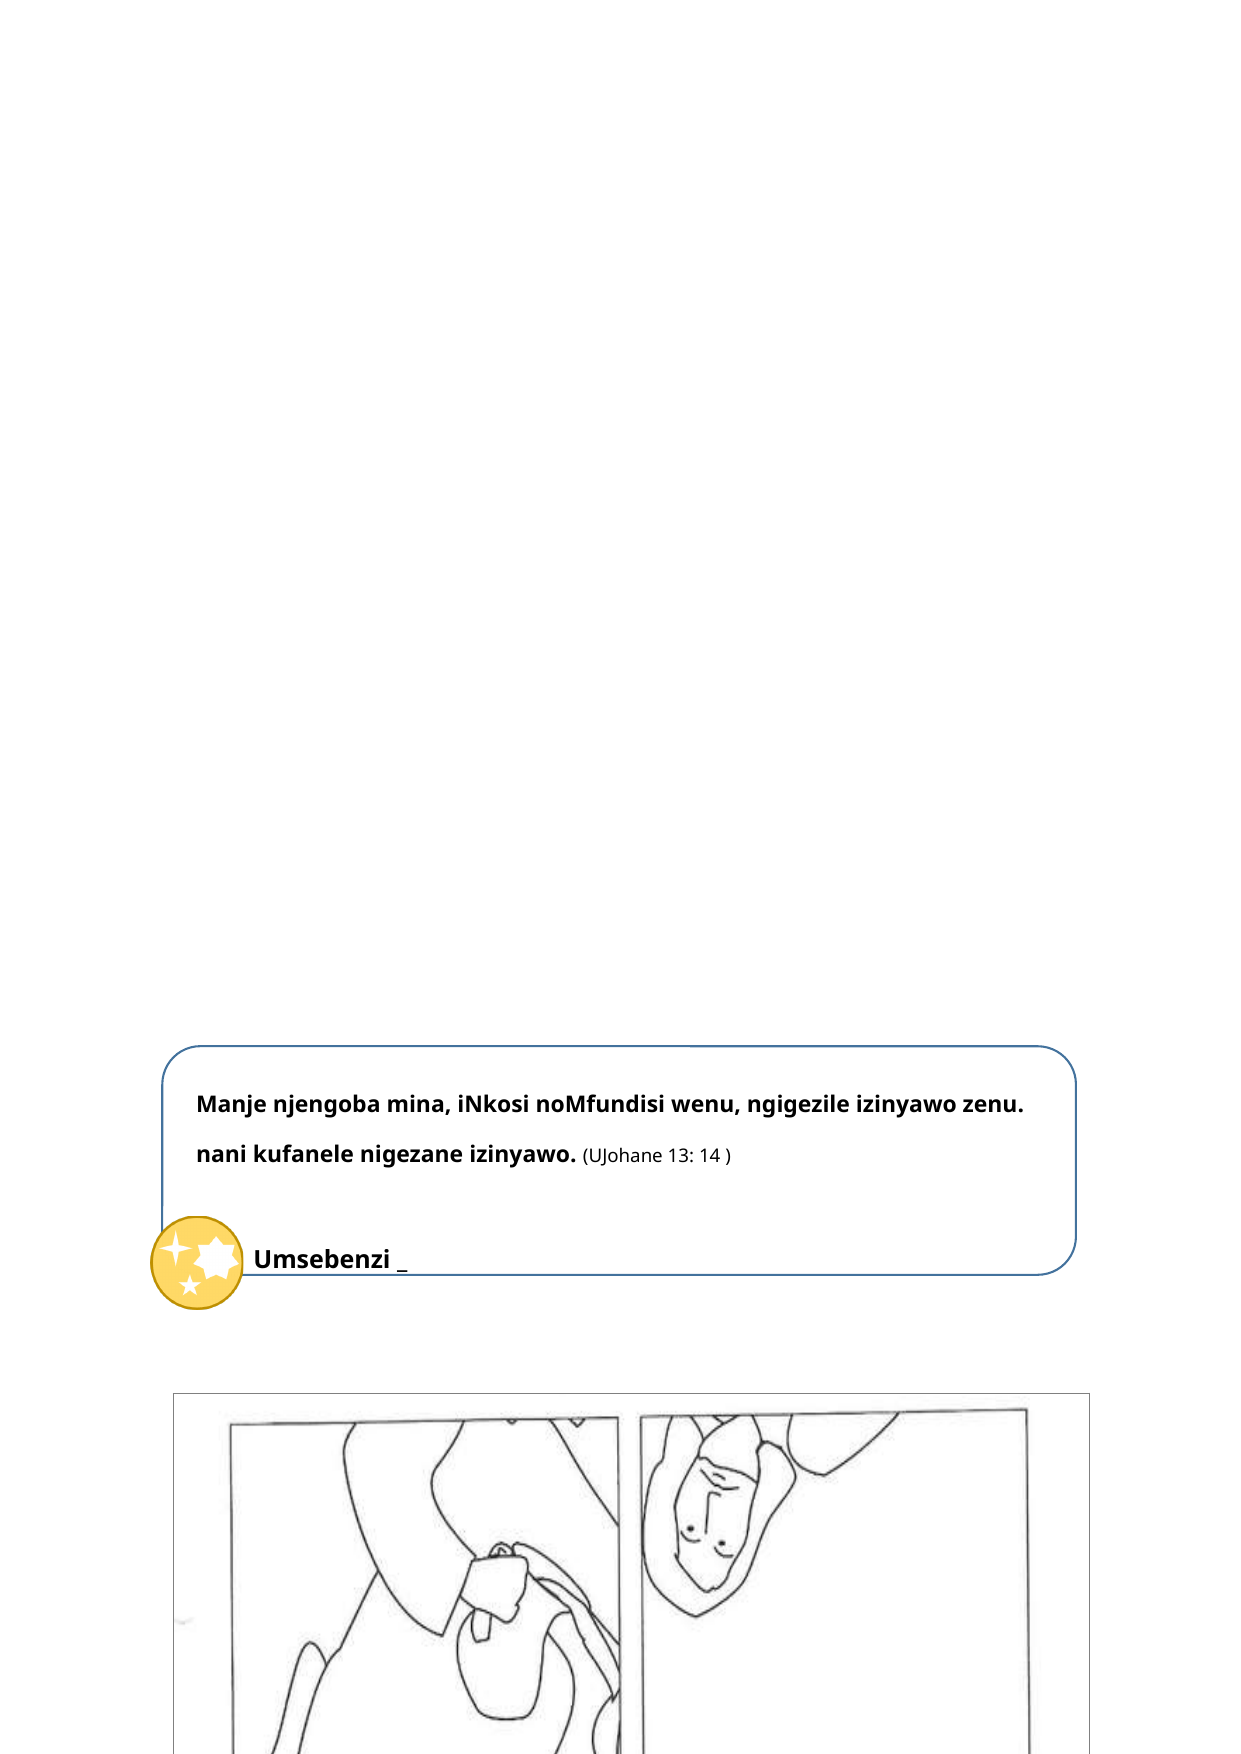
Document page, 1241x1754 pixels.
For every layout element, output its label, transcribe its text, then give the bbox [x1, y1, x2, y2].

text Manje njengoba mina, iNkosi noMfundisi wenu, ngigezile izinyawo zenu. [150, 1088, 1090, 1119]
text Umsebenzi _ [244, 1242, 1090, 1276]
picture [150, 1216, 244, 1310]
picture [174, 1394, 1089, 1754]
text nani kufanele nigezane izinyawo. (UJohane 13: 14 ) [150, 1138, 1090, 1169]
